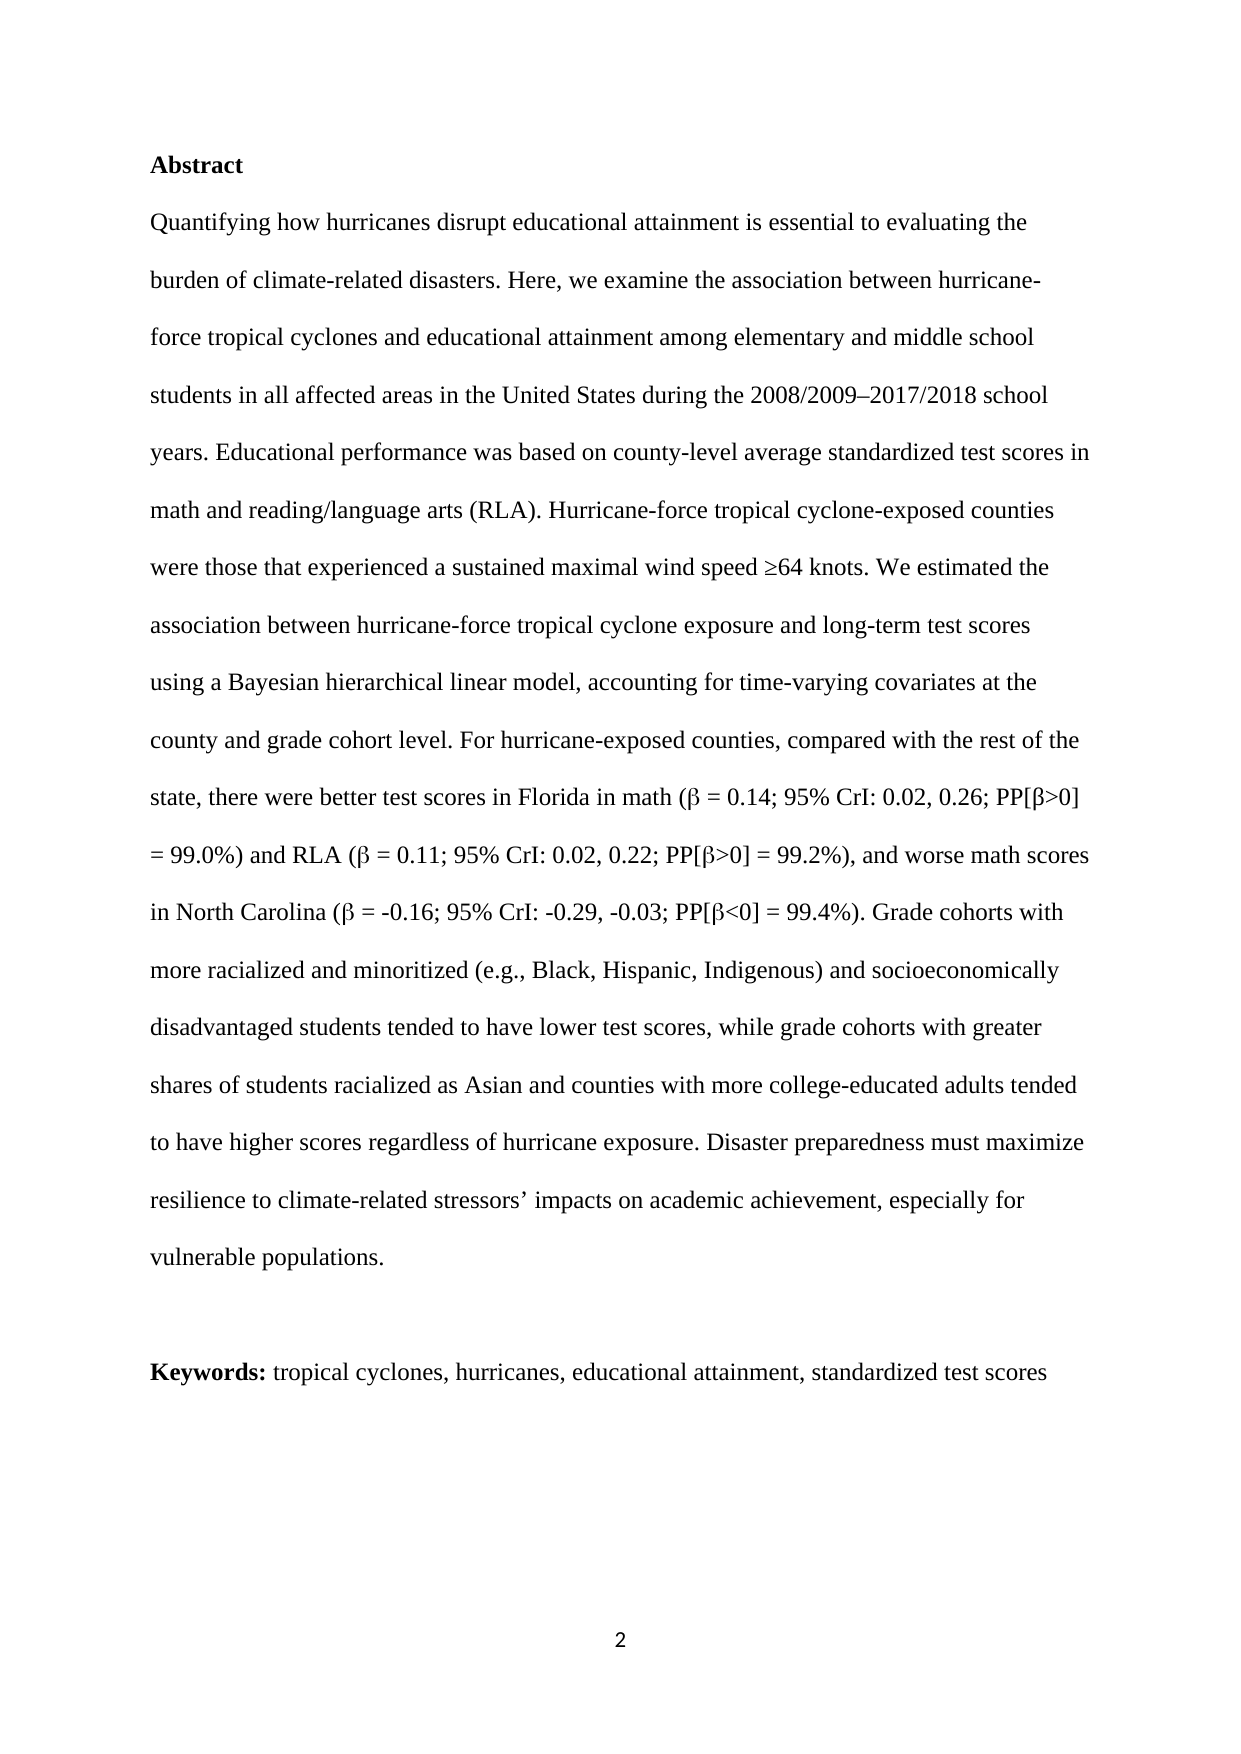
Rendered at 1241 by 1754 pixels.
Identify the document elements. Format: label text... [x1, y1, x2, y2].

text Abstract [150, 150, 1090, 179]
text Quantifying how hurricanes disrupt educational attainment is essential to evaluating the burden of climate-related disasters. Here, we examine the association between hurricane-force tropical cyclones and educational attainment among elementary and middle school students in all affected areas in the United States during the 2008/2009–2017/2018 school years. Educational performance was based on county-level average standardized test scores in math and reading/language arts (RLA). Hurricane-force tropical cyclone-exposed counties were those that experienced a sustained maximal wind speed ≥64 knots. We estimated the association between hurricane-force tropical cyclone exposure and long-term test scores using a Bayesian hierarchical linear model, accounting for time-varying covariates at the county and grade cohort level. For hurricane-exposed counties, compared with the rest of the state, there were better test scores in Florida in math ( = 0.14; 95% CrI: 0.02, 0.26; PP[β>0] = 99.0%) and RLA ( = 0.11; 95% CrI: 0.02, 0.22; PP[>0] = 99.2%), and worse math scores in North Carolina ( = -0.16; 95% CrI: -0.29, -0.03; PP[<0] = 99.4%). Grade cohorts with more racialized and minoritized (e.g., Black, Hispanic, Indigenous) and socioeconomically disadvantaged students tended to have lower test scores, while grade cohorts with greater shares of students racialized as Asian and counties with more college-educated adults tended to have higher scores regardless of hurricane exposure. Disaster preparedness must maximize resilience to climate-related stressors’ impacts on academic achievement, especially for vulnerable populations. [150, 207, 1090, 1271]
text Keywords: tropical cyclones, hurricanes, educational attainment, standardized test scores [150, 1357, 1090, 1386]
